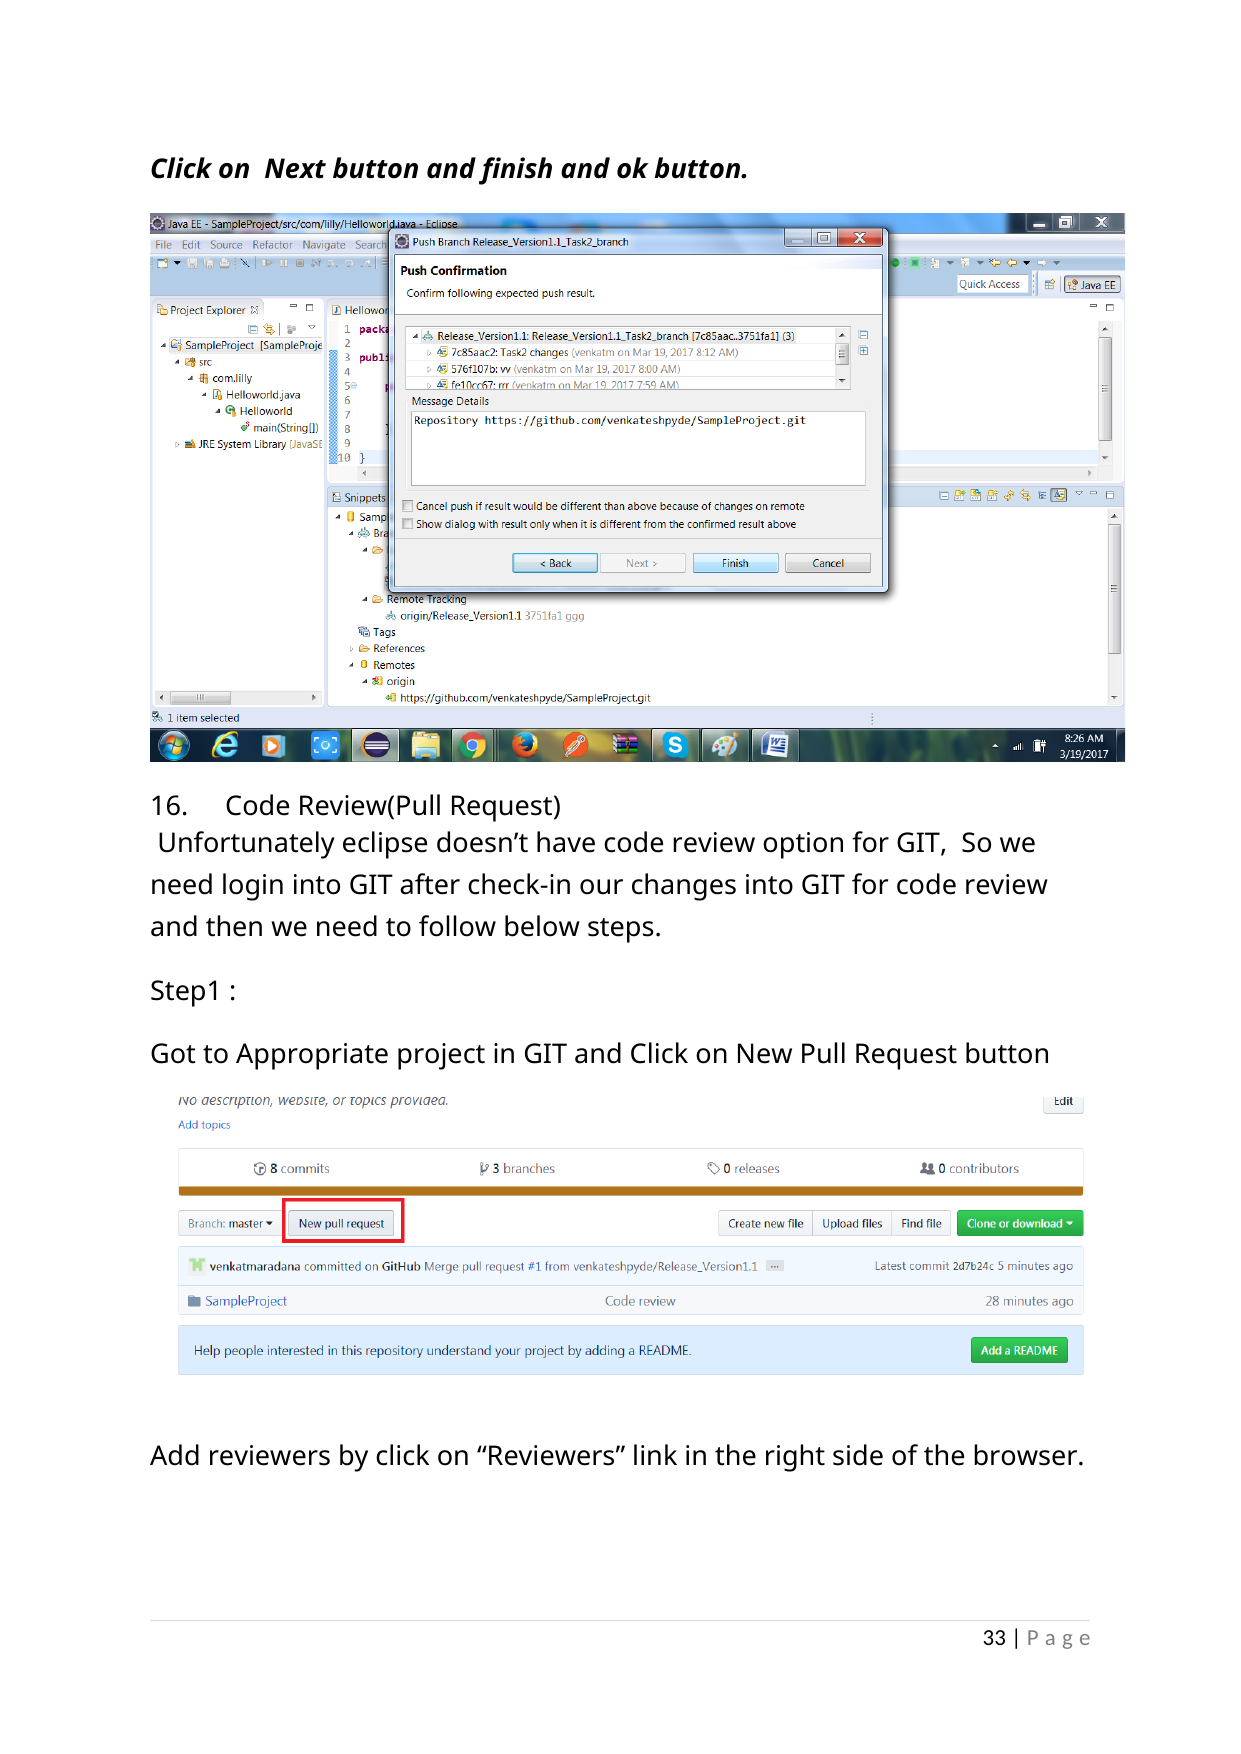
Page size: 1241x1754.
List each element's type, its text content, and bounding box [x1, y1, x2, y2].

picture [150, 213, 1125, 762]
text Got to Appropriate project in GIT and Click on New Pull Request button [150, 1034, 1090, 1071]
text Unfortunately eclipse doesn’t have code review option for GIT, So we need login into GIT after check-in our changes into GIT for code review and then we need to follow below steps. [150, 823, 1090, 945]
picture [150, 1097, 1089, 1412]
text Add reviewers by click on “Reviewers” link in the right side of the browser. [150, 1436, 1090, 1473]
text Step1 : [150, 971, 1090, 1008]
text Click on Next button and finish and ok button. [150, 150, 1090, 187]
list Code Review(Pull Request) [150, 786, 1090, 823]
